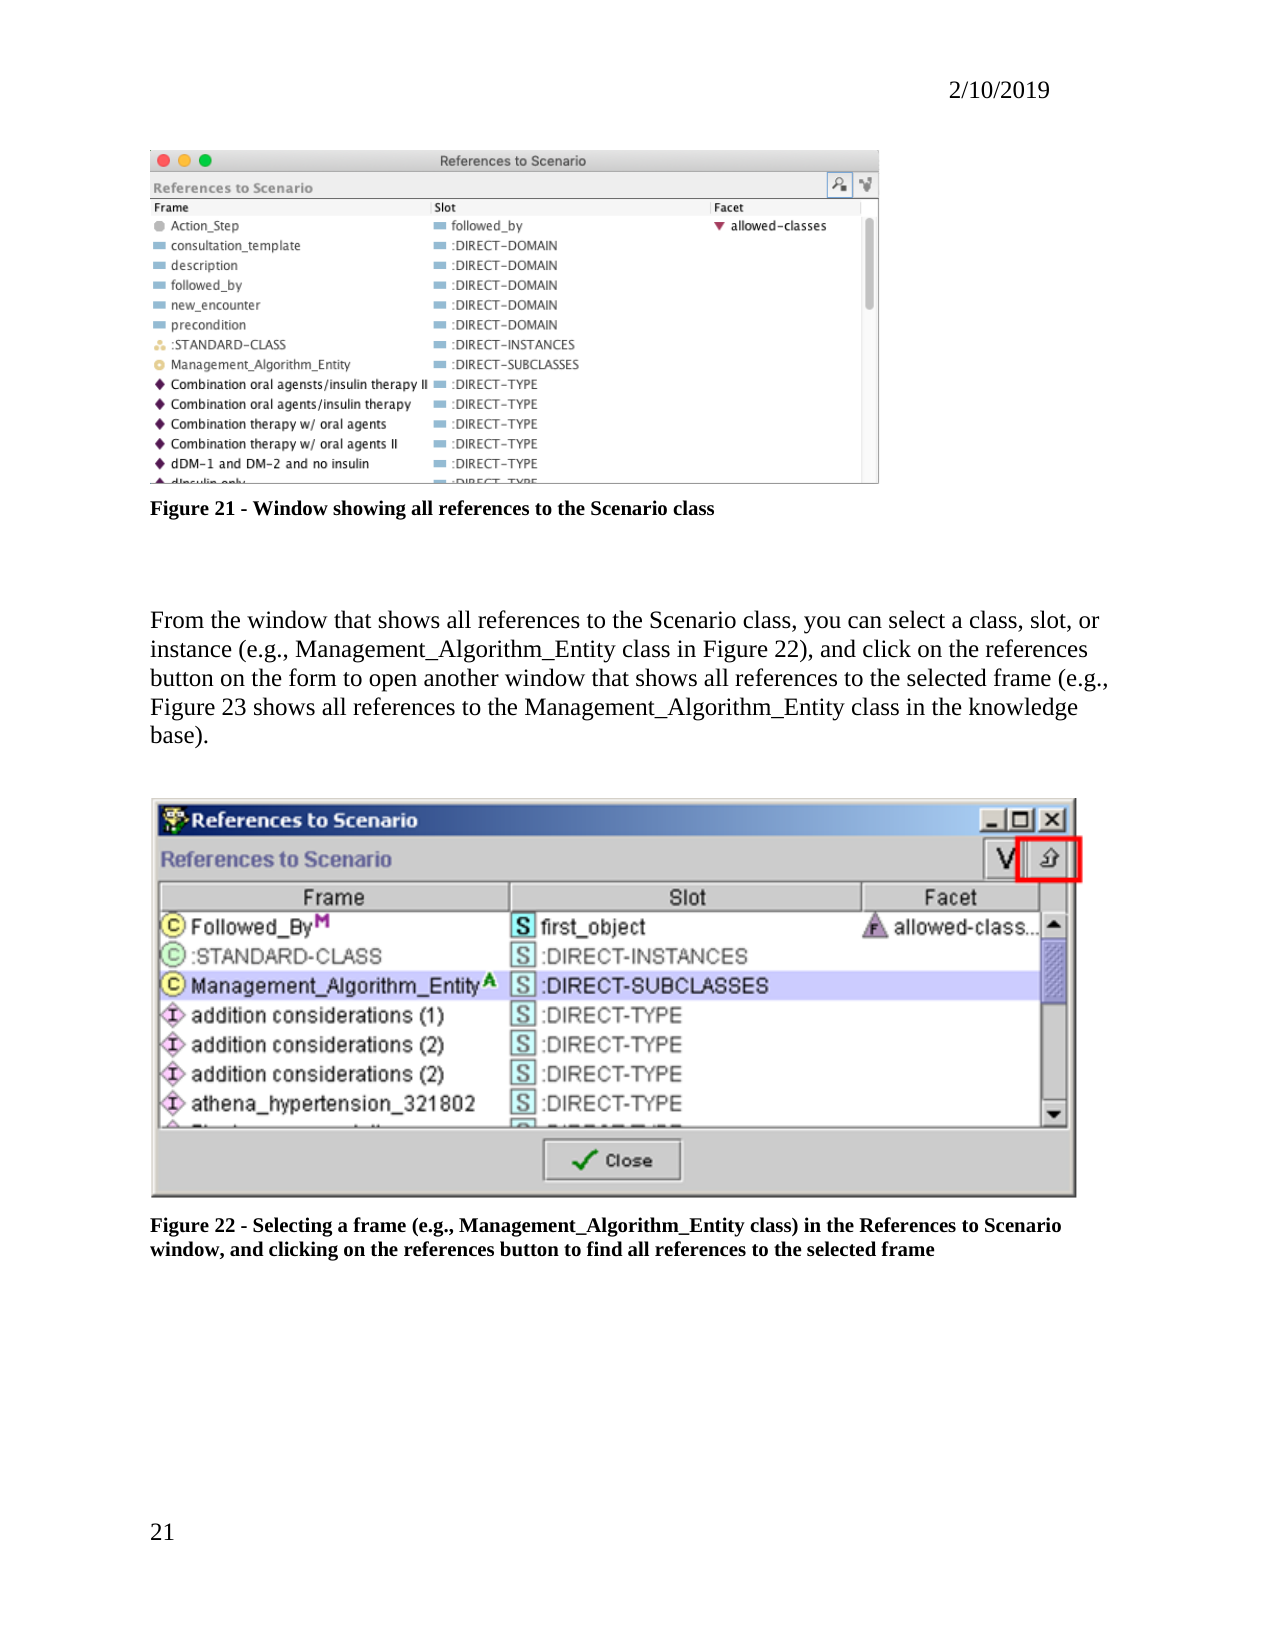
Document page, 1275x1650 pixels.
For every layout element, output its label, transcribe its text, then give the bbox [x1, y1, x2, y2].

picture [150, 798, 1086, 1201]
picture [150, 150, 880, 484]
